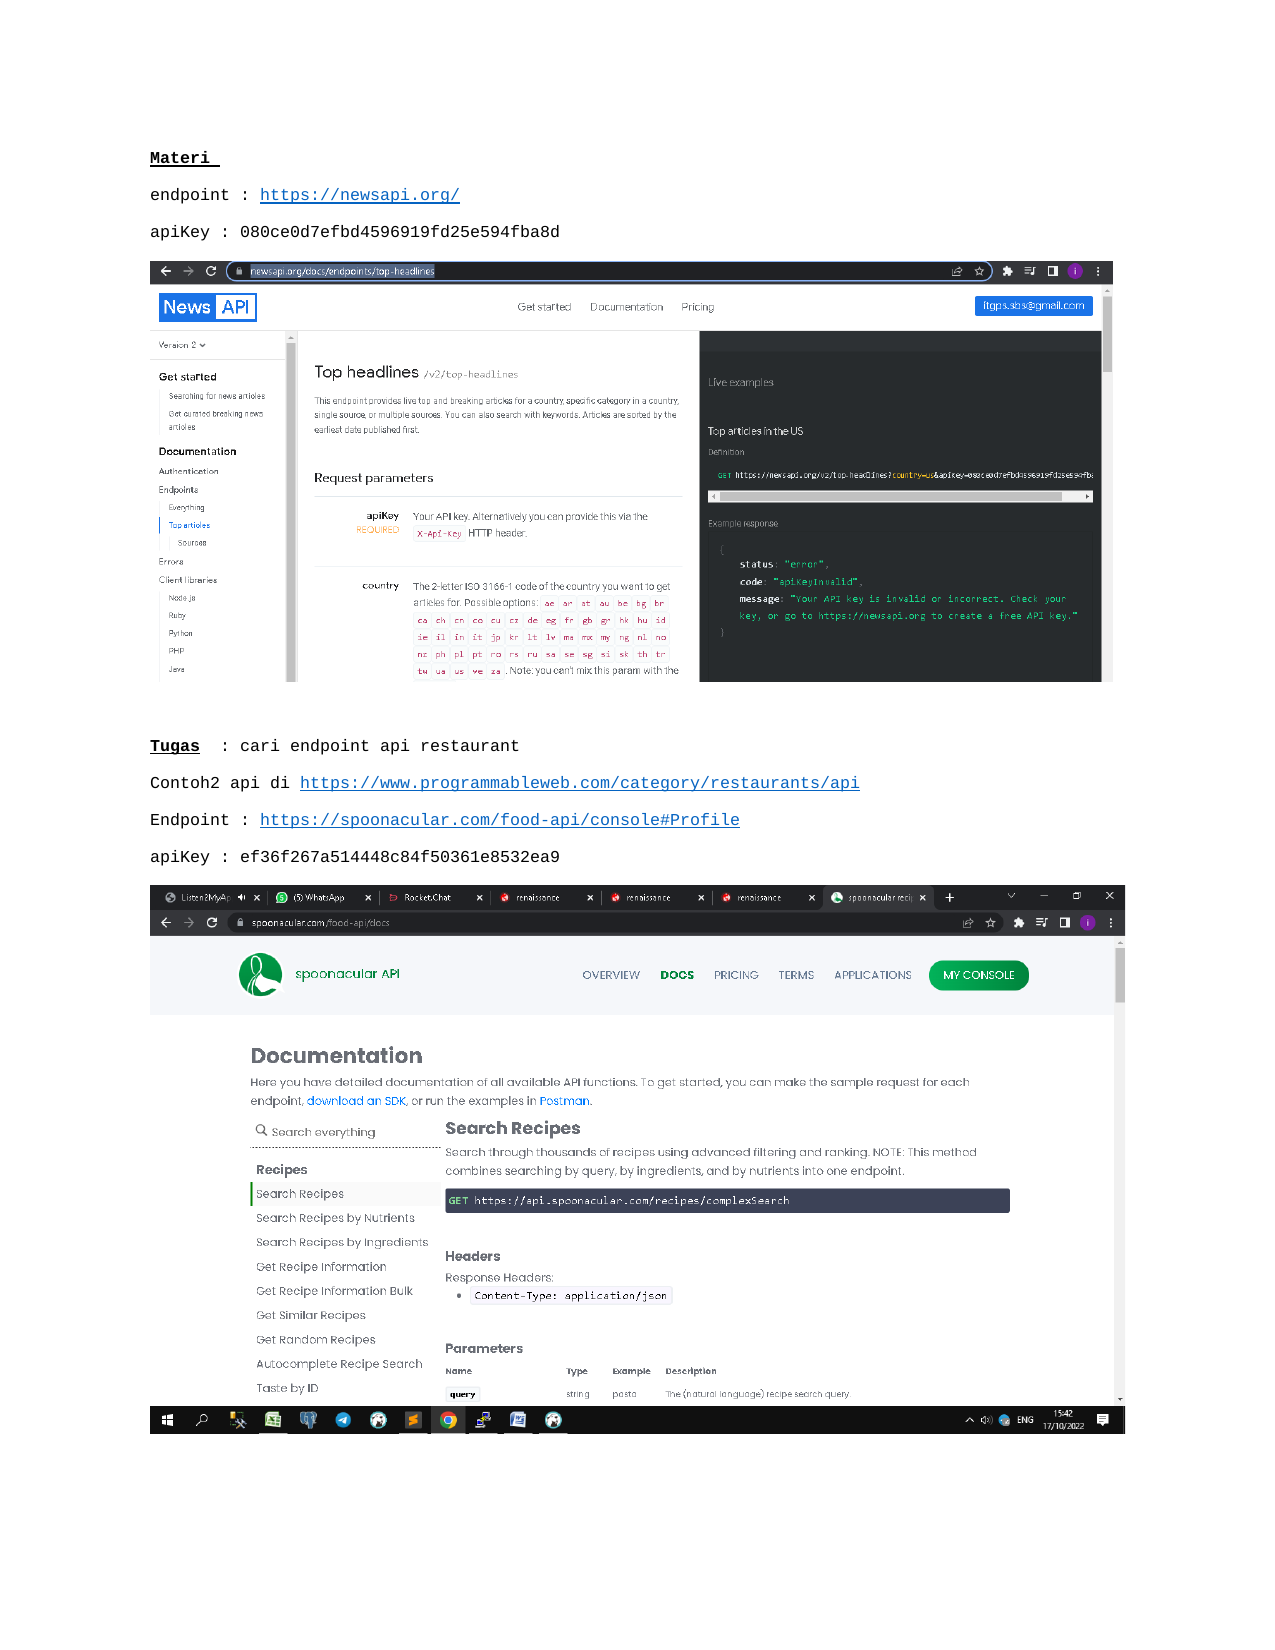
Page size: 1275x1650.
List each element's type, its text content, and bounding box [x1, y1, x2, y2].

text apiKey : ef36f267a514448c84f50361e8532ea9 [150, 849, 1125, 868]
text Endpoint : https://spoonacular.com/food-api/console#Profile [150, 812, 1125, 831]
text apiKey : 080ce0d7efbd4596919fd25e594fba8d [150, 224, 1125, 243]
text Contoh2 api di https://www.programmableweb.com/category/restaurants/api [150, 775, 1125, 794]
picture [150, 885, 1125, 1434]
text Tugas : cari endpoint api restaurant [150, 738, 1125, 757]
text Materi [150, 150, 1125, 169]
text endpoint : https://newsapi.org/ [150, 187, 1125, 206]
picture [150, 261, 1113, 682]
